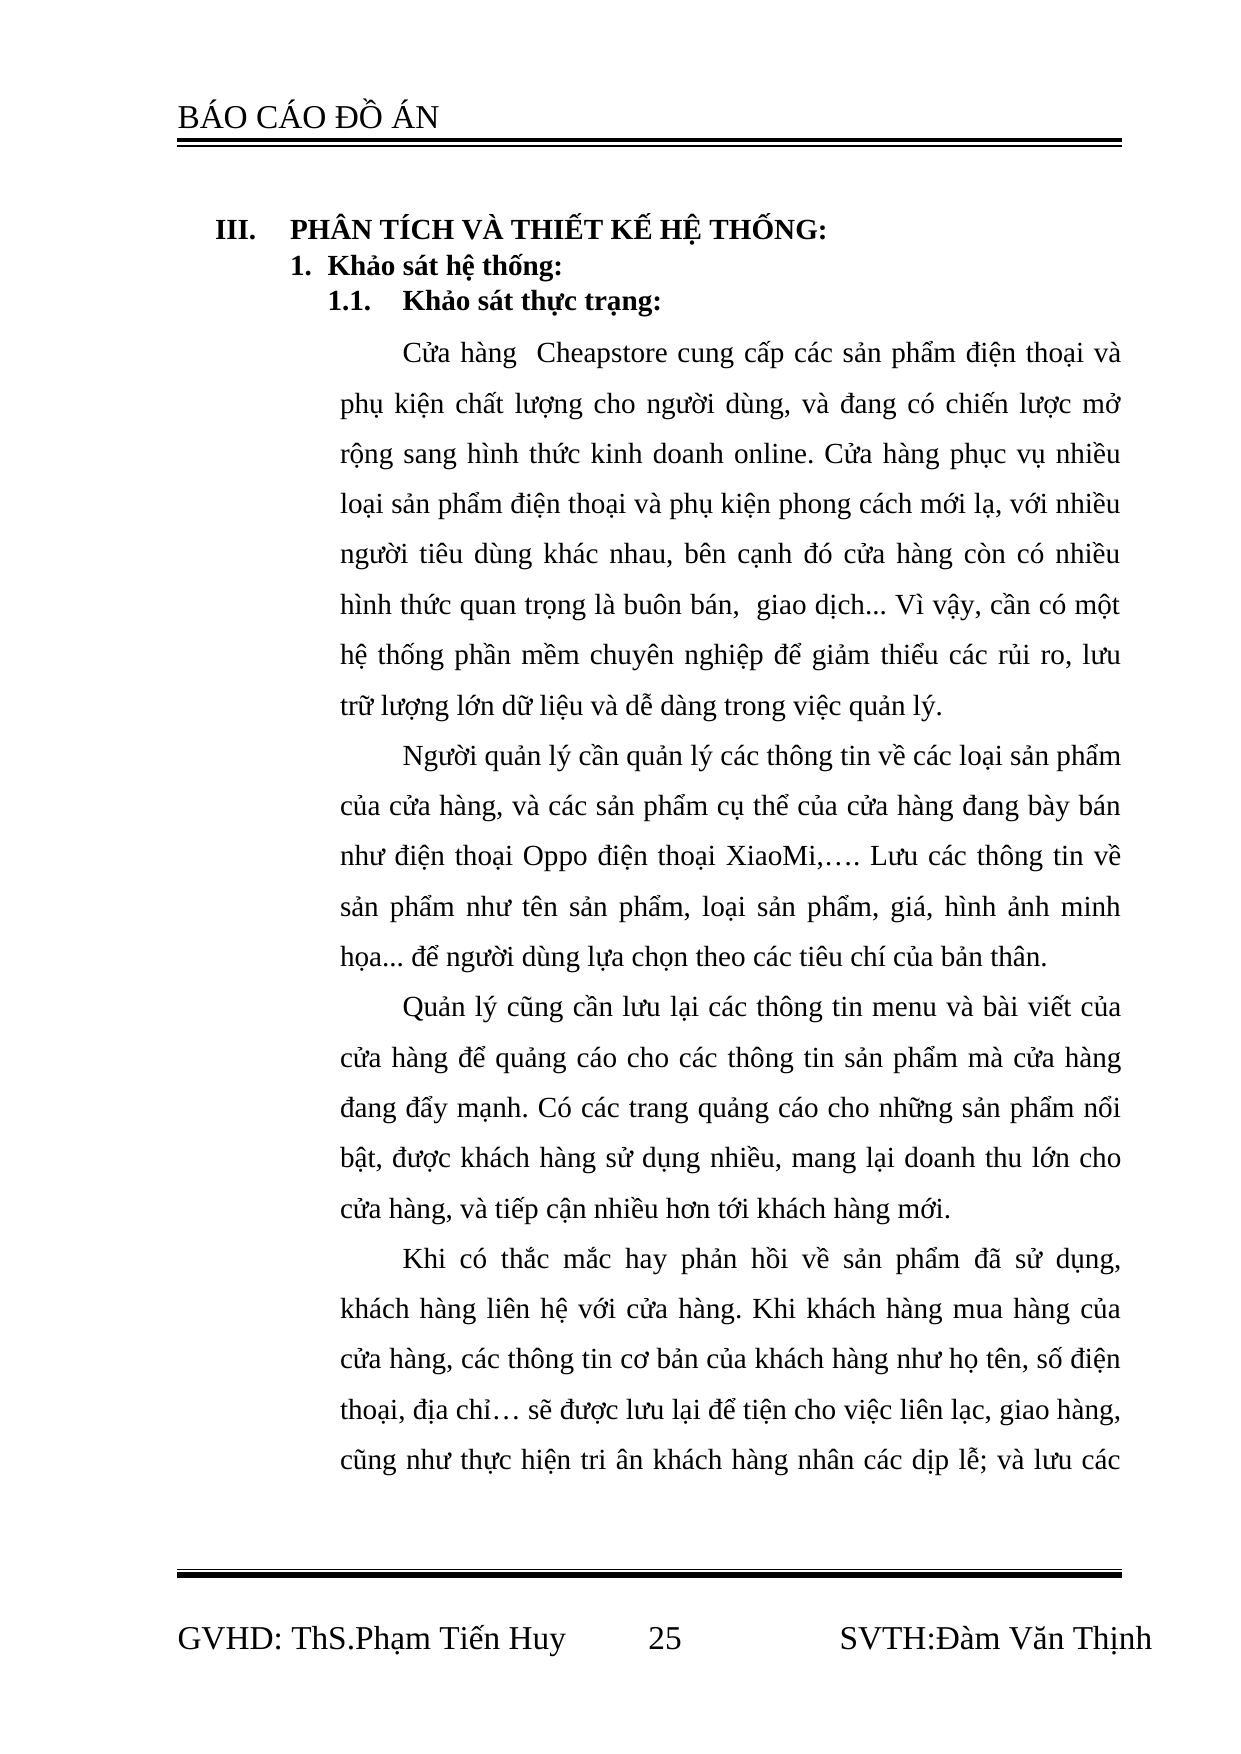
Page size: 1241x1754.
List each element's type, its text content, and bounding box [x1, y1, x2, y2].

text Cửa hàng Cheapstore cung cấp các sản phẩm điện thoại và phụ kiện chất lượng cho người dùng, và đang có chiến lược mở rộng sang hình thức kinh doanh online. Cửa hàng phục vụ nhiều loại sản phẩm điện thoại và phụ kiện phong cách mới lạ, với nhiều người tiêu dùng khác nhau, bên cạnh đó cửa hàng còn có nhiều hình thức quan trọng là buôn bán, giao dịch... Vì vậy, cần có một hệ thống phần mềm chuyên nghiệp để giảm thiểu các rủi ro, lưu trữ lượng lớn dữ liệu và dễ dàng trong việc quản lý. [340, 335, 1122, 721]
text Người quản lý cần quản lý các thông tin về các loại sản phẩm của cửa hàng, và các sản phẩm cụ thể của cửa hàng đang bày bán như điện thoại Oppo điện thoại XiaoMi,…. Lưu các thông tin về sản phẩm như tên sản phẩm, loại sản phẩm, giá, hình ảnh minh họa... để người dùng lựa chọn theo các tiêu chí của bản thân. [340, 738, 1122, 973]
text Quản lý cũng cần lưu lại các thông tin menu và bài viết của cửa hàng để quảng cáo cho các thông tin sản phẩm mà cửa hàng đang đẩy mạnh. Có các trang quảng cáo cho những sản phẩm nổi bật, được khách hàng sử dụng nhiều, mang lại doanh thu lớn cho cửa hàng, và tiếp cận nhiều hơn tới khách hàng mới. [340, 989, 1122, 1224]
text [340, 1241, 1122, 1476]
list Khảo sát thực trạng: [327, 283, 1122, 317]
list Khảo sát hệ thống: [290, 248, 1122, 281]
list PHÂN TÍCH VÀ THIẾT KẾ HỆ THỐNG: [215, 212, 1122, 246]
